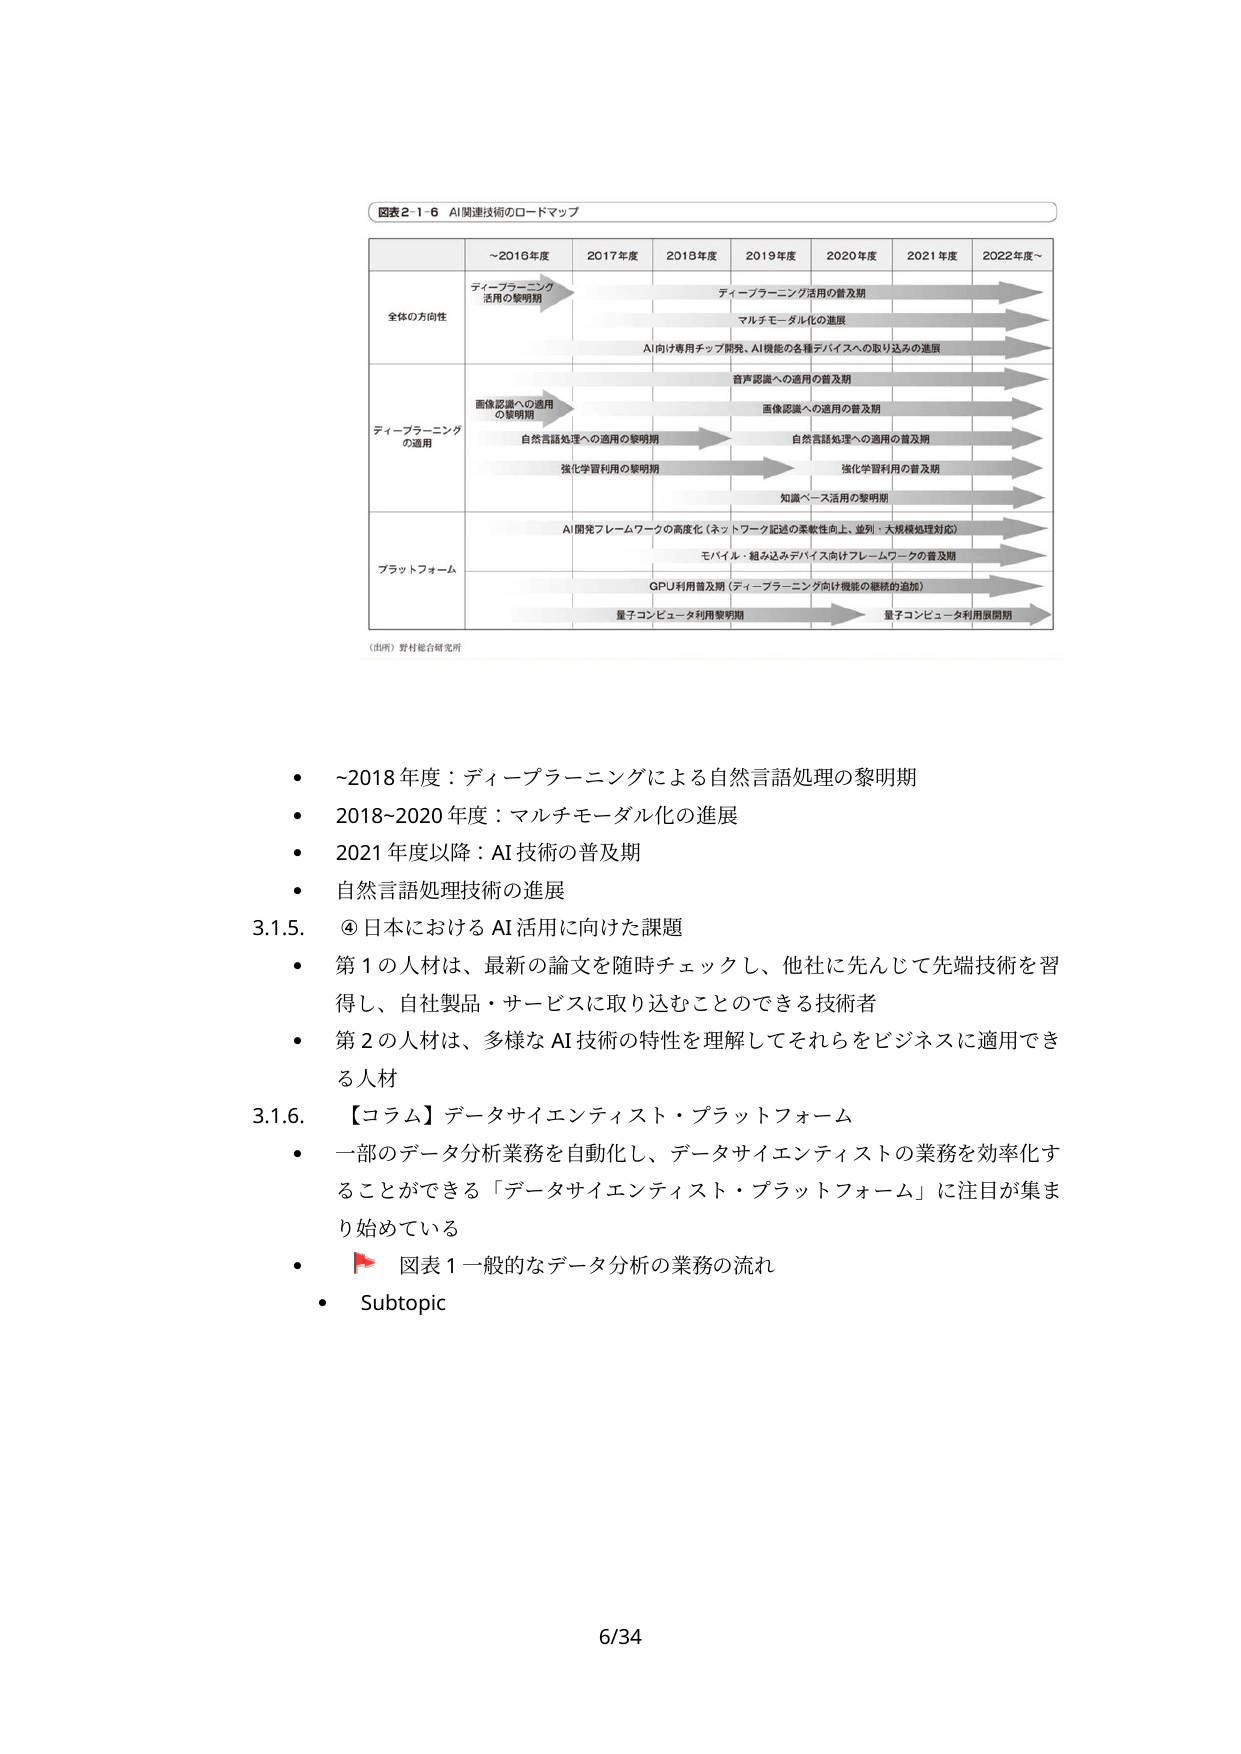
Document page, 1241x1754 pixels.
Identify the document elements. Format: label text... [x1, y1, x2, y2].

list 【コラム】データサイエンティスト・プラットフォーム [252, 1096, 1063, 1133]
list 2021年度以降：AI技術の普及期 [294, 833, 1063, 871]
picture [354, 1252, 376, 1274]
list Subtopic [319, 1283, 1063, 1321]
list 一部のデータ分析業務を自動化し、データサイエンティストの業務を効率化することができる「データサイエンティスト・プラットフォーム」に注目が集まり始めている [294, 1133, 1063, 1246]
list ④日本におけるAI活用に向けた課題 [252, 908, 1063, 946]
list ~2018年度：ディープラーニングによる自然言語処理の黎明期 [294, 758, 1063, 796]
list 図表1 一般的なデータ分析の業務の流れ [294, 1246, 1063, 1283]
list 第1の人材は、最新の論文を随時チェックし、他社に先んじて先端技術を習得し、自社製品・サービスに取り込むことのできる技術者 [294, 946, 1063, 1021]
list 第2の人材は、多様なAI技術の特性を理解してそれらをビジネスに適用できる人材 [294, 1021, 1063, 1096]
picture [360, 195, 1063, 660]
list 自然言語処理技術の進展 [294, 871, 1063, 908]
list 2018~2020年度：マルチモーダル化の進展 [294, 796, 1063, 833]
